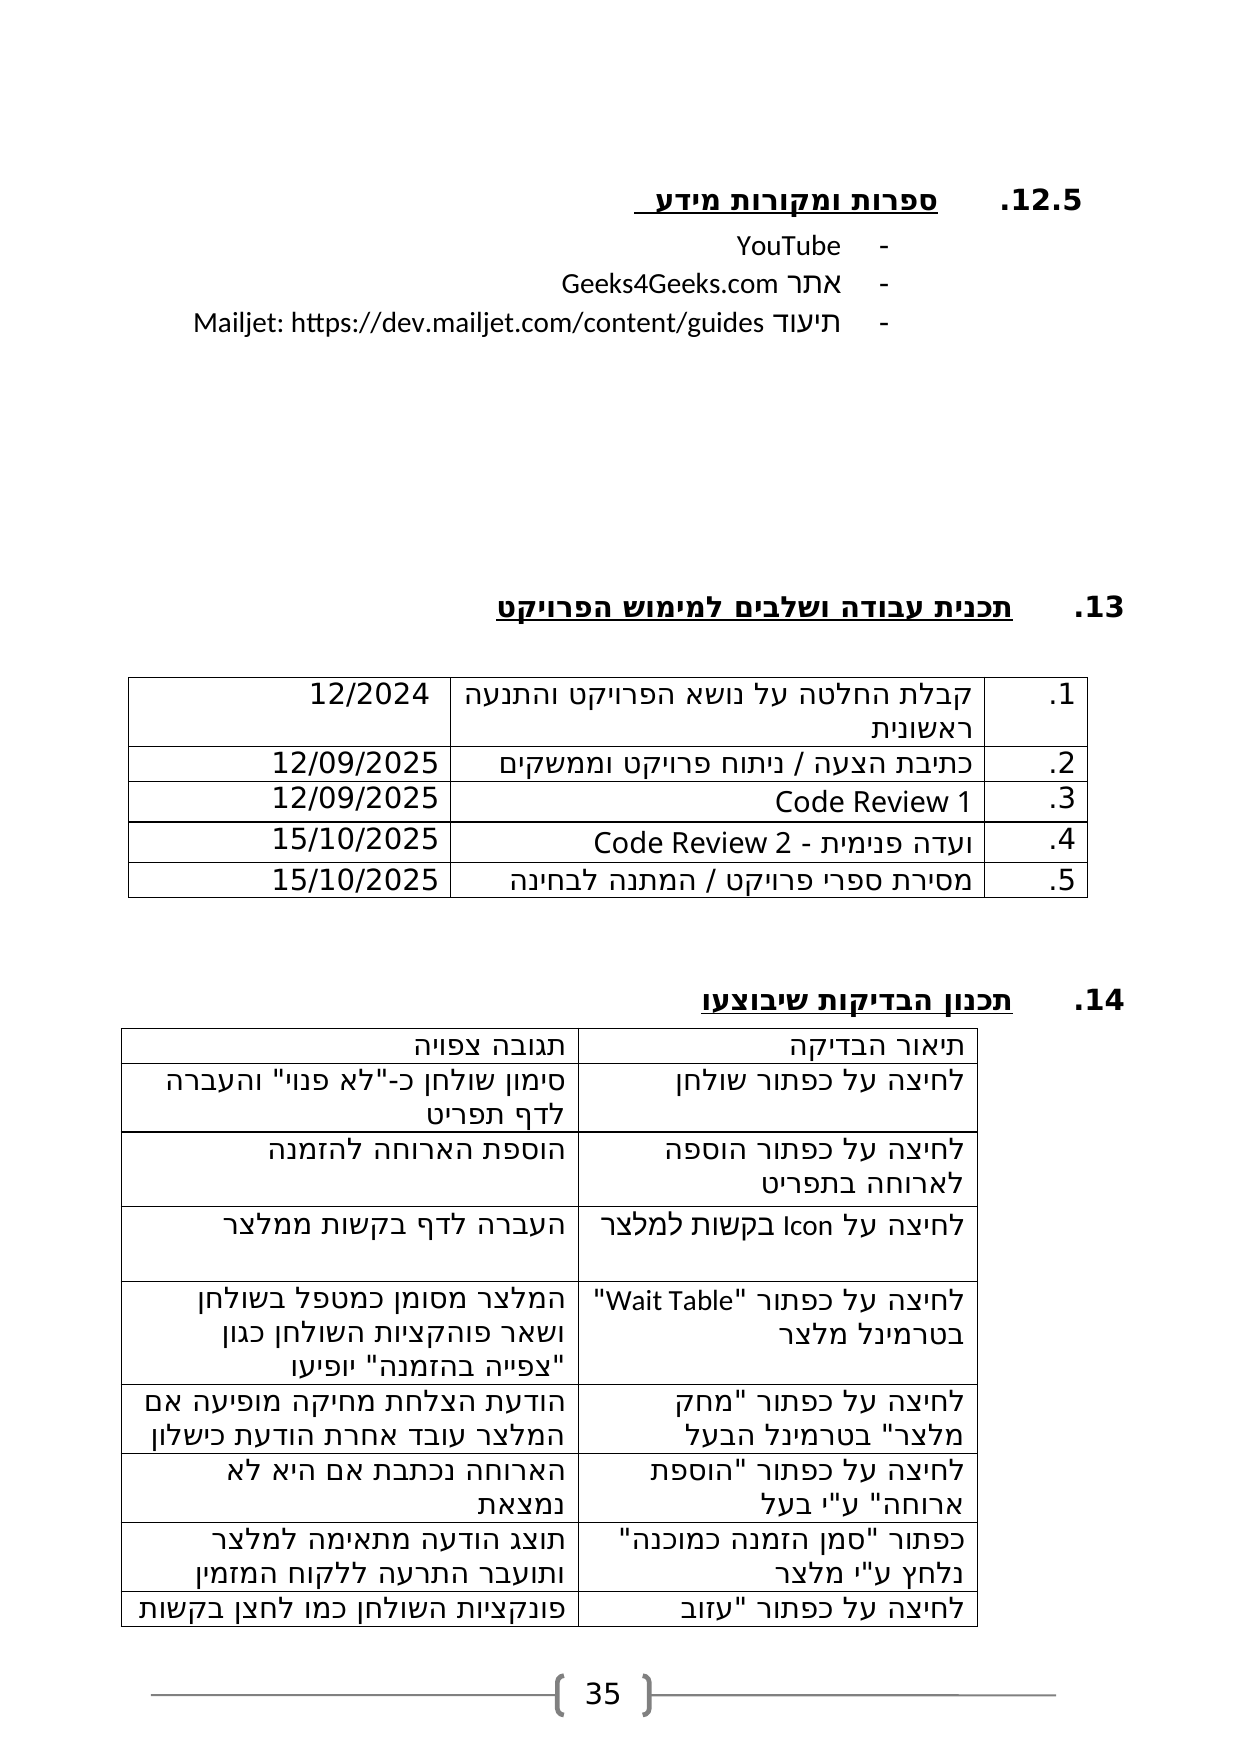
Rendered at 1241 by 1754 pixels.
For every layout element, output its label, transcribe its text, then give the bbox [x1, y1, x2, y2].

table_cell כפתור "סמן הזמנה כמוכנה" נלחץ ע"י מלצר [579, 1523, 977, 1591]
table_cell הוספת הארוחה להזמנה [122, 1133, 578, 1206]
table_cell 15/10/2025 [129, 863, 450, 897]
table_cell 12/09/2025 [129, 747, 450, 781]
subtitle תכנית עבודה ושלבים למימוש הפרויקט [119, 590, 1073, 624]
table_cell ועדה פנימית - Code Review 2 [451, 823, 984, 862]
table_cell 2. [985, 747, 1087, 781]
table_cell העברה לדף בקשות ממלצר [122, 1207, 578, 1281]
table_cell לחיצה על כפתור "הוספת ארוחה" ע"י בעל [579, 1454, 977, 1522]
table_cell 12/09/2025 [129, 782, 450, 821]
table_header 12/2024 [129, 678, 450, 746]
subtitle ספרות ומקורות מידע [119, 183, 999, 217]
list YouTube [119, 227, 879, 263]
table_cell לחיצה על כפתור הוספה לארוחה בתפריט [579, 1133, 977, 1206]
table_header קבלת החלטה על נושא הפרויקט והתנעה ראשונית [451, 678, 984, 746]
list תיעוד Mailjet: https://dev.mailjet.com/content/guides [119, 304, 879, 339]
table_cell הארוחה נכתבת אם היא לא נמצאת [122, 1454, 578, 1522]
table_cell לחיצה על כפתור "Wait Table" בטרמינל מלצר [579, 1282, 977, 1384]
table_cell 5. [985, 863, 1087, 897]
table_cell לחיצה על Icon בקשות למלצר [579, 1207, 977, 1281]
table_cell סימון שולחן כ-"לא פנוי" והעברה לדף תפריט [122, 1064, 578, 1131]
table_cell המלצר מסומן כמטפל בשולחן ושאר פוהקציות השולחן כגון "צפייה בהזמנה" יופיעו [122, 1282, 578, 1384]
list אתר Geeks4Geeks.com [119, 265, 879, 301]
table_cell כתיבת הצעה / ניתוח פרויקט וממשקים [451, 747, 984, 781]
table_header תיאור הבדיקה [579, 1029, 977, 1062]
table_cell 15/10/2025 [129, 823, 450, 862]
table_header 1. [985, 678, 1087, 746]
table_header תגובה צפויה [122, 1029, 578, 1062]
subtitle תכנון הבדיקות שיבוצעו [119, 984, 1073, 1018]
table_cell Code Review 1 [451, 782, 984, 821]
table_cell לחיצה על כפתור "מחק מלצר" בטרמינל הבעל [579, 1385, 977, 1453]
table_cell מסירת ספרי פרויקט / המתנה לבחינה [451, 863, 984, 897]
table_cell 3. [985, 782, 1087, 821]
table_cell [579, 1592, 977, 1626]
table_cell לחיצה על כפתור שולחן [579, 1064, 977, 1131]
table_cell הודעת הצלחת מחיקה מופיעה אם המלצר עובד אחרת הודעת כישלון [122, 1385, 578, 1453]
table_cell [122, 1592, 578, 1626]
table_cell 4. [985, 823, 1087, 862]
table_cell תוצג הודעה מתאימה למלצר ותועבר התרעה ללקוח המזמין [122, 1523, 578, 1591]
